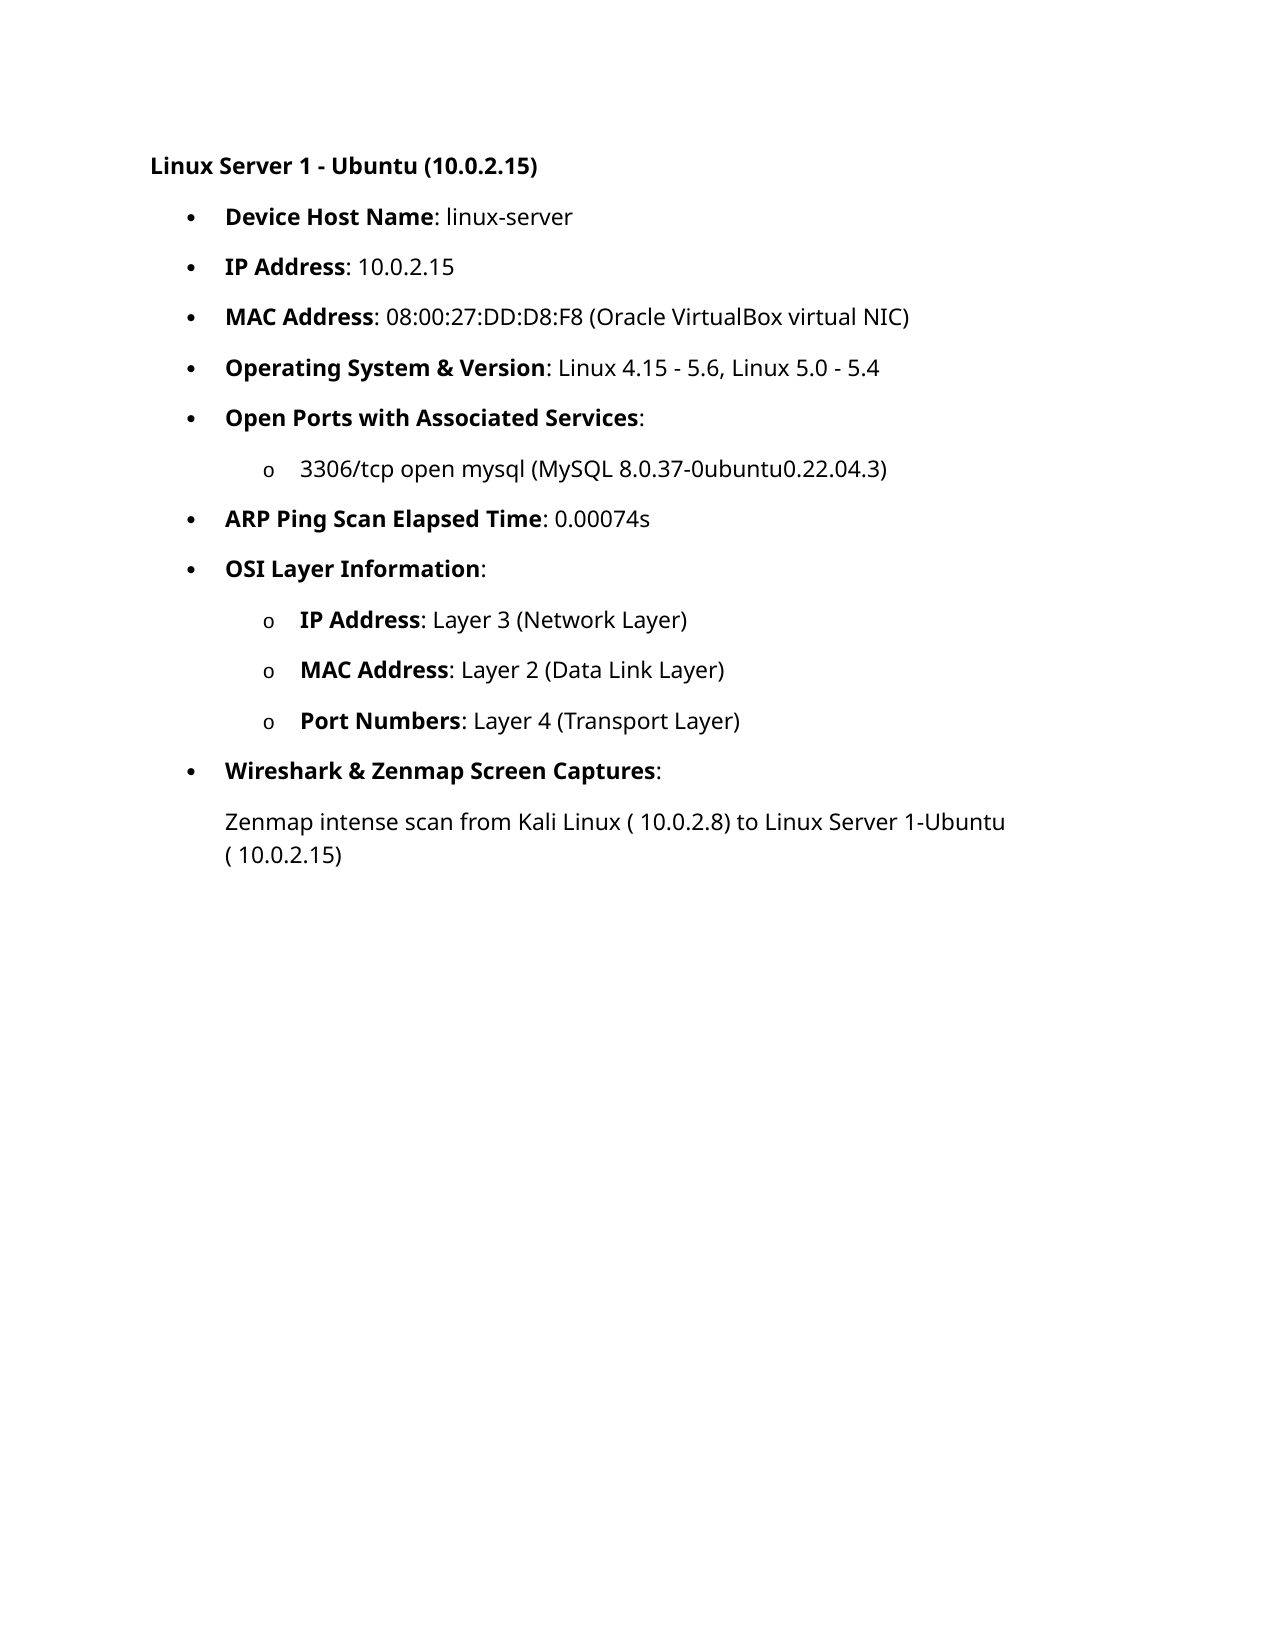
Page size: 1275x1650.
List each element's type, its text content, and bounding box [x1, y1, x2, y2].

list Zenmap intense scan from Kali Linux ( 10.0.2.8) to Linux Server 1-Ubuntu ( 10.0.2.15) [225, 805, 1125, 870]
list Wireshark & Zenmap Screen Captures: [187, 755, 1125, 786]
text Linux Server 1 - Ubuntu (10.0.2.15) [150, 150, 1125, 181]
list Device Host Name: linux-server [187, 200, 1125, 232]
list 3306/tcp open mysql (MySQL 8.0.37-0ubuntu0.22.04.3) [262, 452, 1125, 484]
list Open Ports with Associated Services: [187, 402, 1125, 433]
list MAC Address: Layer 2 (Data Link Layer) [262, 654, 1125, 685]
list Operating System & Version: Linux 4.15 - 5.6, Linux 5.0 - 5.4 [187, 352, 1125, 383]
list MAC Address: 08:00:27:DD:D8:F8 (Oracle VirtualBox virtual NIC) [187, 301, 1125, 332]
list OSI Layer Information: [187, 553, 1125, 584]
list ARP Ping Scan Elapsed Time: 0.00074s [187, 503, 1125, 534]
list Port Numbers: Layer 4 (Transport Layer) [262, 704, 1125, 736]
list IP Address: Layer 3 (Network Layer) [262, 604, 1125, 635]
list IP Address: 10.0.2.15 [187, 251, 1125, 282]
